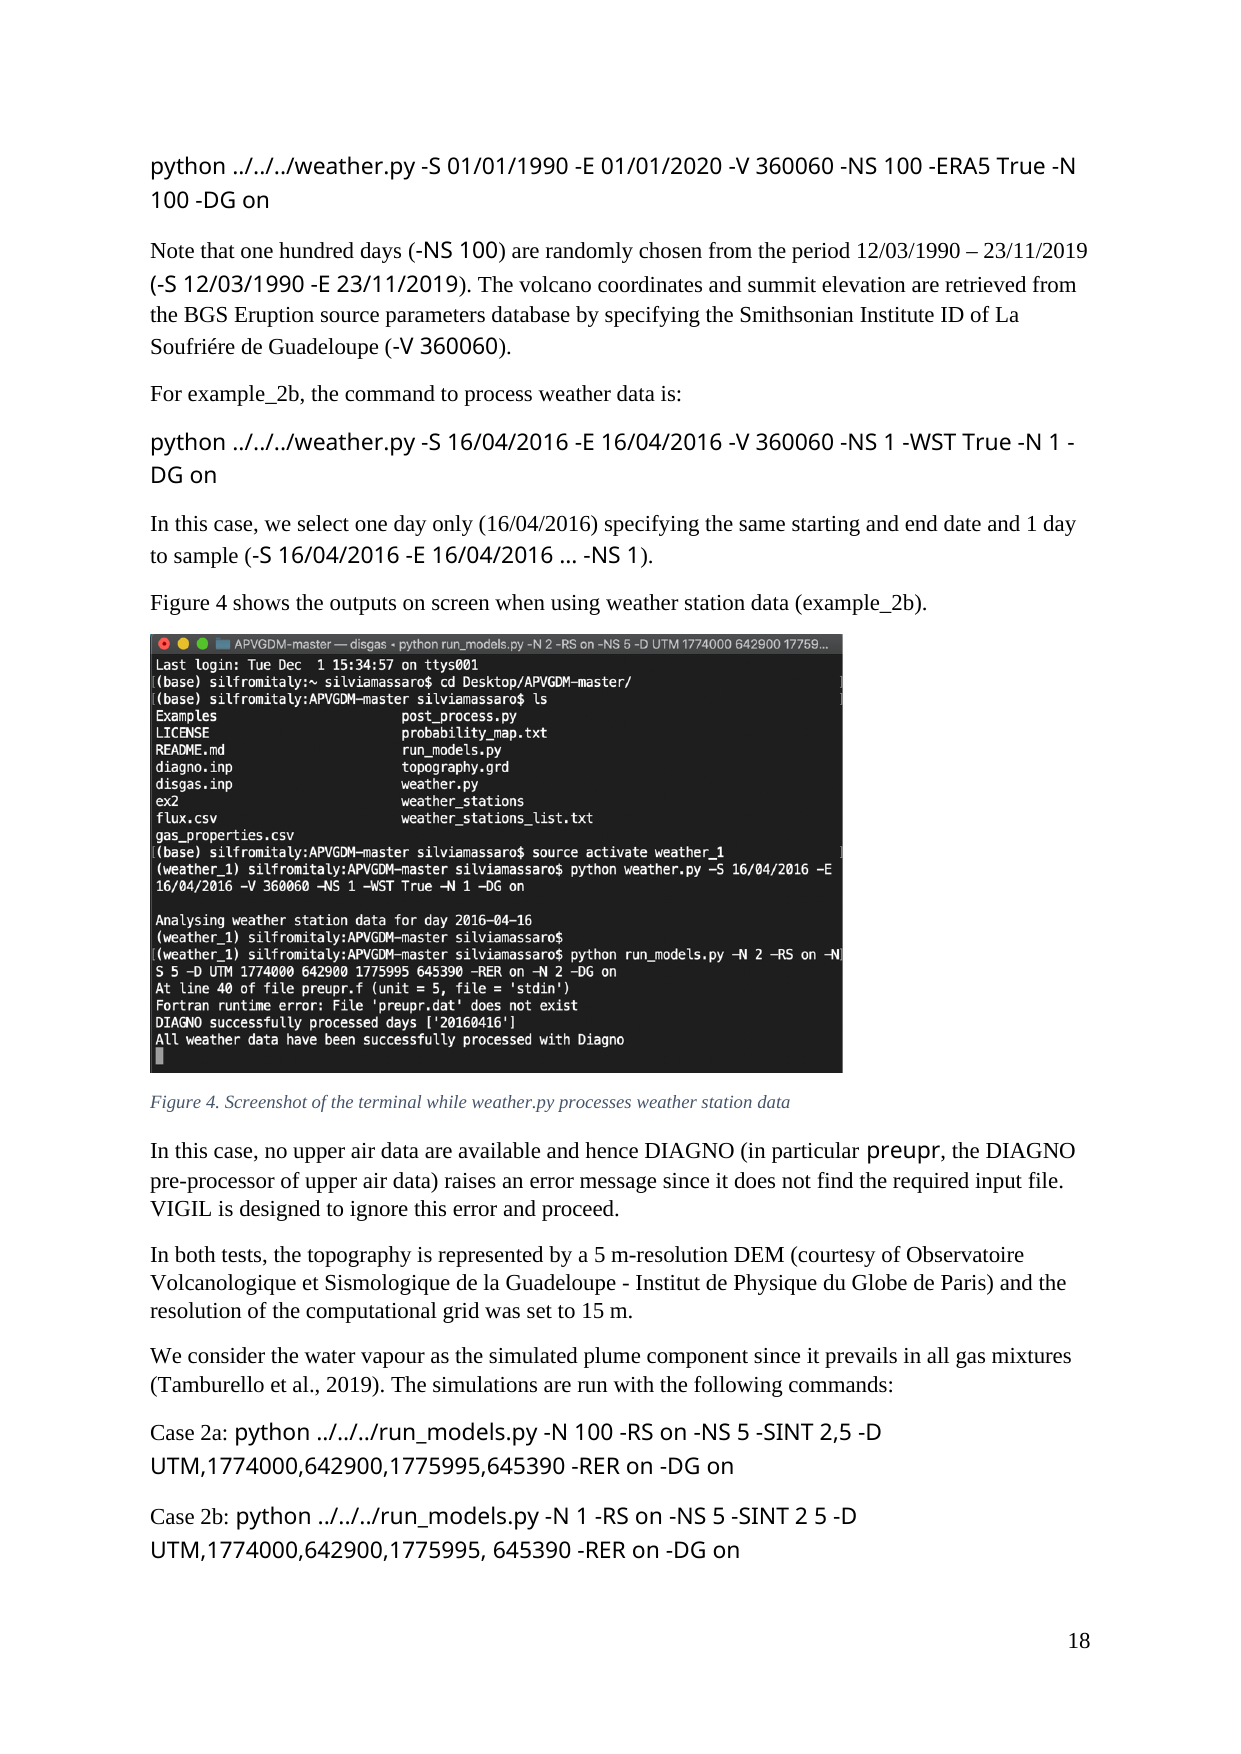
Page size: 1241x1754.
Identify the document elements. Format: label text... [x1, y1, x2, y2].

text python ../../../weather.py -S 16/04/2016 -E 16/04/2016 -V 360060 -NS 1 -WST True -N 1 -DG on [150, 426, 1090, 491]
text Figure 4 shows the outputs on screen when using weather station data (example_2b). [150, 589, 1090, 615]
text Note that one hundred days (-NS 100) are randomly chosen from the period 12/03/1990 – 23/11/2019 (-S 12/03/1990 -E 23/11/2019). The volcano coordinates and summit elevation are retrieved from the BGS Eruption source parameters database by specifying the Smithsonian Institute ID of La Soufriére de Guadeloupe (-V 360060). [150, 234, 1090, 361]
text Case 2b: python ../../../run_models.py -N 1 -RS on -NS 5 -SINT 2 5 -D UTM,1774000,642900,1775995, 645390 -RER on -DG on [150, 1500, 1090, 1565]
picture [150, 634, 843, 1073]
text We consider the water vapour as the simulated plume component since it prevails in all gas mixtures (Tamburello et al., 2019). The simulations are run with the following commands: [150, 1343, 1090, 1397]
text Case 2a: python ../../../run_models.py -N 100 -RS on -NS 5 -SINT 2,5 -D UTM,1774000,642900,1775995,645390 -RER on -DG on [150, 1416, 1090, 1481]
text In this case, no upper air data are available and hence DIAGNO (in particular preupr, the DIAGNO pre-processor of upper air data) raises an error message since it does not find the required input file. VIGIL is designed to ignore this error and proceed. [150, 1134, 1090, 1222]
text For example_2b, the command to process weather data is: [150, 381, 1090, 407]
text python ../../../weather.py -S 01/01/1990 -E 01/01/2020 -V 360060 -NS 100 -ERA5 True -N 100 -DG on [150, 150, 1090, 215]
text Figure . Screenshot of the terminal while weather.py processes weather station data [150, 1091, 1090, 1113]
text In this case, we select one day only (16/04/2016) specifying the same starting and end date and 1 day to sample (-S 16/04/2016 -E 16/04/2016 … -NS 1). [150, 510, 1090, 570]
text In both tests, the topography is represented by a 5 m-resolution DEM (courtesy of Observatoire Volcanologique et Sismologique de la Guadeloupe - Institut de Physique du Globe de Paris) and the resolution of the computational grid was set to 15 m. [150, 1241, 1090, 1324]
